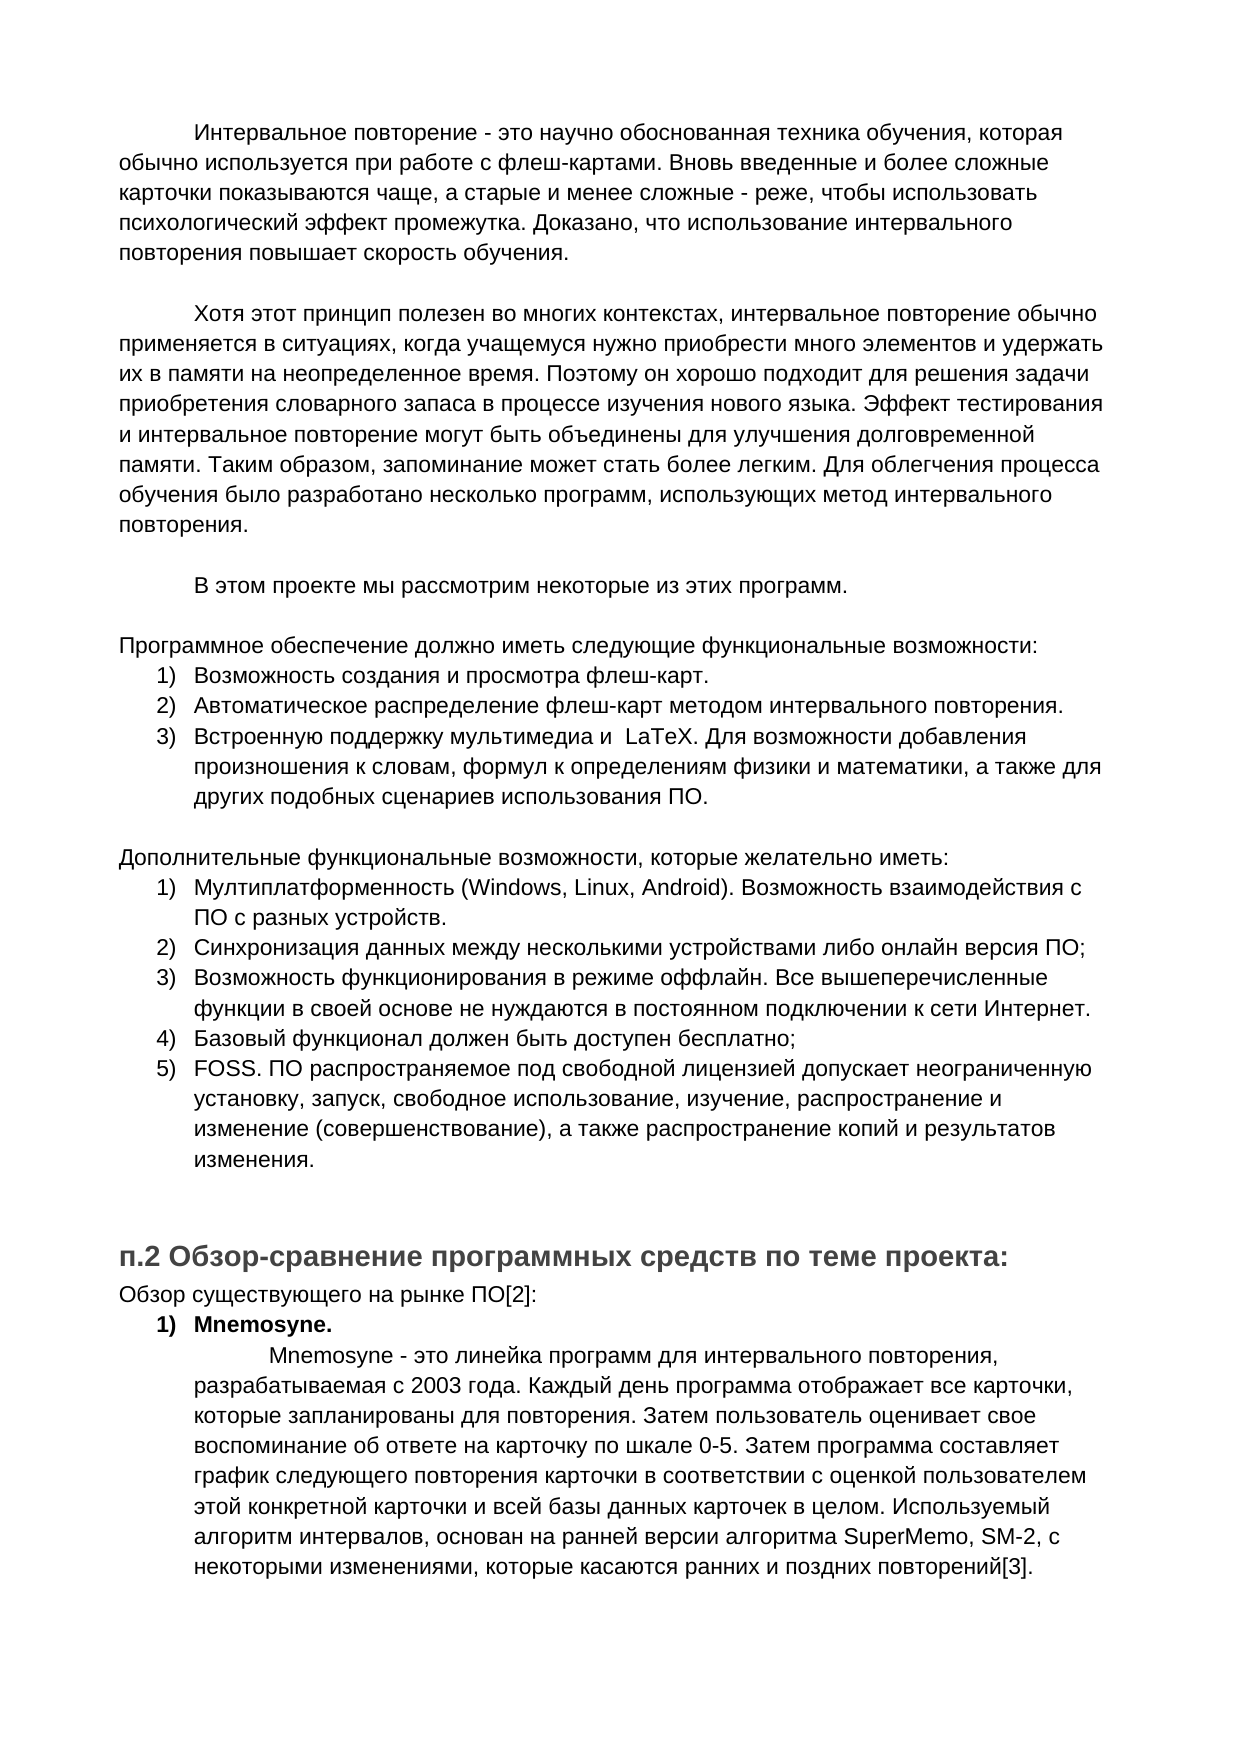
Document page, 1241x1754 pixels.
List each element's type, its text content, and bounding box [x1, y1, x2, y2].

subtitle п.2 Обзор-сравнение программных средств по теме проекта: [118, 1239, 1122, 1273]
text Хотя этот принцип полезен во многих контекстах, интервальное повторение обычно применяется в ситуациях, когда учащемуся нужно приобрести много элементов и удержать их в памяти на неопределенное время. Поэтому он хорошо подходит для решения задачи приобретения словарного запаса в процессе изучения нового языка. Эффект тестирования и интервальное повторение могут быть объединены для улучшения долговременной памяти. Таким образом, запоминание может стать более легким. Для облегчения процесса обучения было разработано несколько программ, использующих метод интервального повторения. [118, 300, 1122, 537]
list Встроенную поддержку мультимедиа и LaTeX. Для возможности добавления произношения к словам, формул к определениям физики и математики, а также для других подобных сценариев использования ПО. [156, 723, 1122, 809]
list Базовый функционал должен быть доступен бесплатно; [156, 1025, 1122, 1051]
list Возможность создания и просмотра флеш-карт. [156, 662, 1122, 688]
list Синхронизация данных между несколькими устройствами либо онлайн версия ПО; [156, 934, 1122, 960]
list Автоматическое распределение флеш-карт методом интервального повторения. [156, 692, 1122, 719]
text Обзор существующего на рынке ПО[2]: [118, 1281, 1122, 1307]
list Возможность функционирования в режиме оффлайн. Все вышеперечисленные функции в своей основе не нуждаются в постоянном подключении к сети Интернет. [156, 964, 1122, 1021]
text Дополнительные функциональные возможности, которые желательно иметь: [118, 843, 1122, 870]
text В этом проекте мы рассмотрим некоторые из этих программ. [118, 572, 1122, 598]
list Mnemosyne. [156, 1311, 1122, 1338]
text Mnemosyne - это линейка программ для интервального повторения, разрабатываемая с 2003 года. Каждый день программа отображает все карточки, которые запланированы для повторения. Затем пользователь оценивает свое воспоминание об ответе на карточку по шкале 0-5. Затем программа составляет график следующего повторения карточки в соответствии с оценкой пользователем этой конкретной карточки и всей базы данных карточек в целом. Используемый алгоритм интервалов, основан на ранней версии алгоритма SuperMemo, SM-2, с некоторыми изменениями, которые касаются ранних и поздних повторений[3]. [193, 1342, 1122, 1579]
list FOSS. ПО распространяемое под свободной лицензией допускает неограниченную установку, запуск, свободное использование, изучение, распространение и изменение (совершенствование), а также распространение копий и результатов изменения. [156, 1055, 1122, 1172]
list Мултиплатформенность (Windows, Linux, Android). Возможность взаимодействия с ПО с разных устройств. [156, 874, 1122, 930]
text Программное обеспечение должно иметь следующие функциональные возможности: [118, 632, 1122, 658]
text Интервальное повторение - это научно обоснованная техника обучения, которая обычно используется при работе с флеш-картами. Вновь введенные и более сложные карточки показываются чаще, а старые и менее сложные - реже, чтобы использовать психологический эффект промежутка. Доказано, что использование интервального повторения повышает скорость обучения. [118, 118, 1122, 266]
